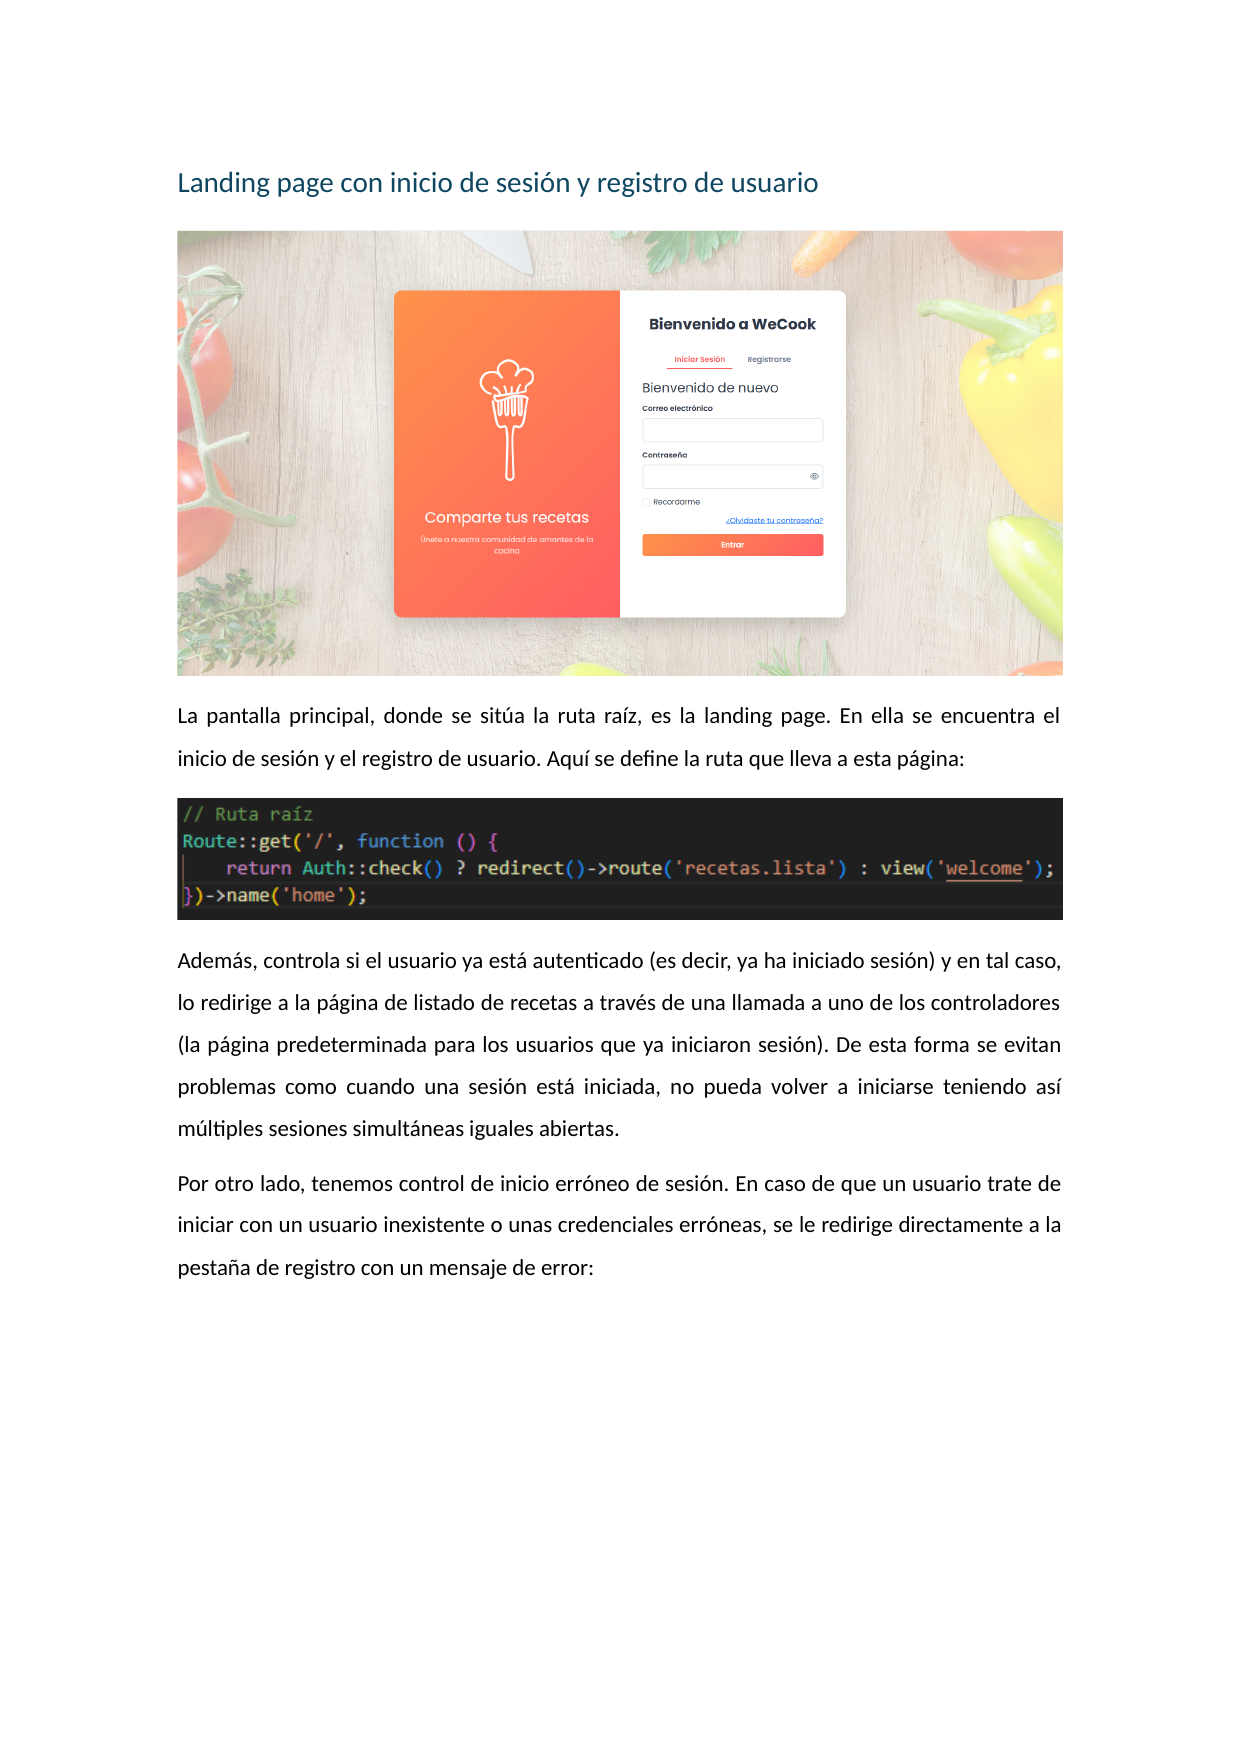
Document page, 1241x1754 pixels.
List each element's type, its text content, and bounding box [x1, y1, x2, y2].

text Además, controla si el usuario ya está autenticado (es decir, ya ha iniciado sesión) y en tal caso, lo redirige a la página de listado de recetas a través de una llamada a uno de los controladores (la página predeterminada para los usuarios que ya iniciaron sesión). De esta forma se evitan problemas como cuando una sesión está iniciada, no pueda volver a iniciarse teniendo así múltiples sesiones simultáneas iguales abiertas. [177, 946, 1063, 1142]
text La pantalla principal, donde se sitúa la ruta raíz, es la landing page. En ella se encuentra el inicio de sesión y el registro de usuario. Aquí se define la ruta que lleva a esta página: [177, 702, 1063, 772]
picture [177, 798, 1063, 920]
picture [177, 230, 1063, 676]
subtitle Landing page con inicio de sesión y registro de usuario [177, 164, 1063, 200]
text Por otro lado, tenemos control de inicio erróneo de sesión. En caso de que un usuario trate de iniciar con un usuario inexistente o unas credenciales erróneas, se le redirige directamente a la pestaña de registro con un mensaje de error: [177, 1169, 1063, 1281]
